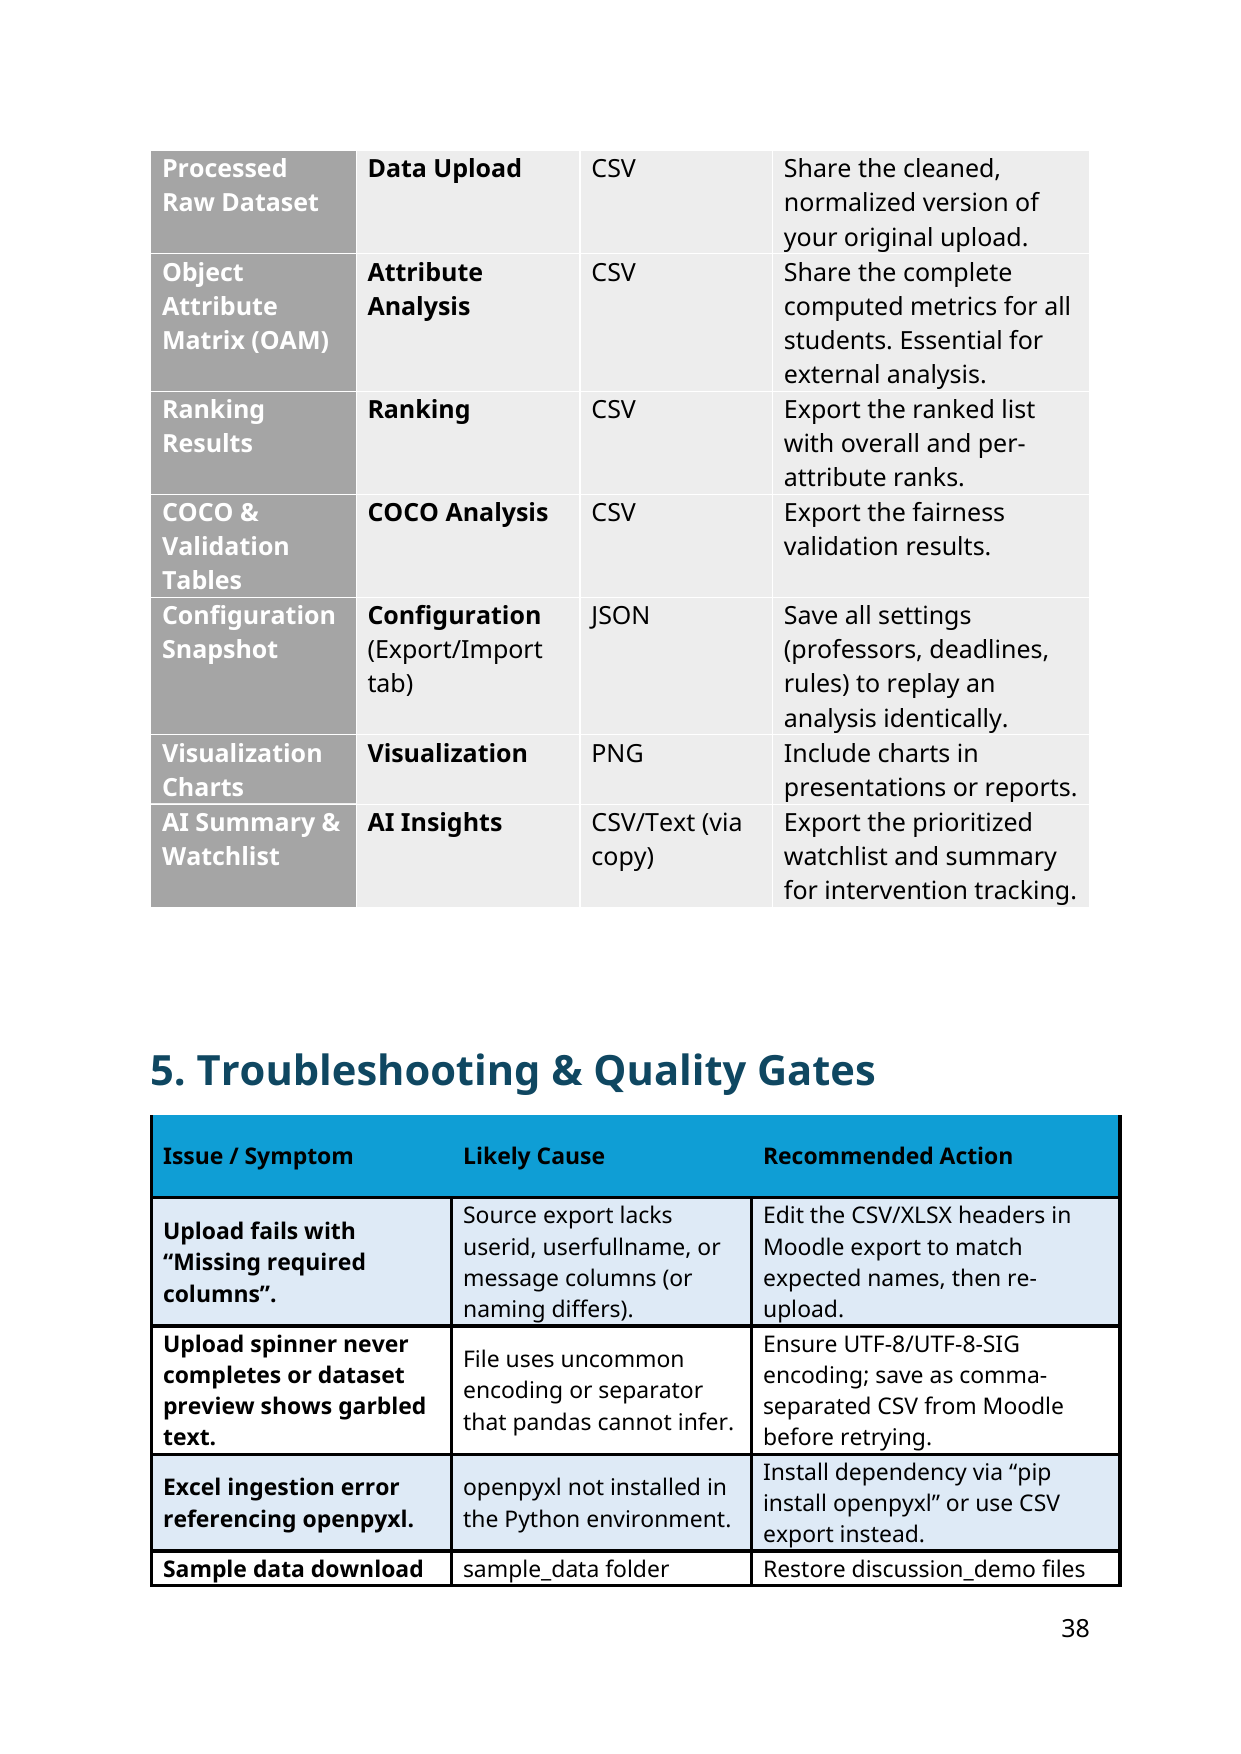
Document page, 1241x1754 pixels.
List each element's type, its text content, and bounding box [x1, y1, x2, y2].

table_cell Visualization [357, 735, 579, 803]
table_cell Ranking Results [151, 392, 356, 494]
table_cell Visualization Charts [151, 735, 356, 803]
table_cell COCO Analysis [357, 495, 579, 597]
table_cell CSV/Text (via copy) [581, 805, 772, 907]
table_cell Configuration (Export/Import tab) [357, 598, 579, 734]
table_cell AI Summary & Watchlist [151, 805, 356, 907]
table_header Likely Cause [452, 1115, 752, 1196]
table_cell AI Insights [357, 805, 579, 907]
table_cell CSV [581, 392, 772, 494]
table_cell Data Upload [357, 151, 579, 253]
table_cell Attribute Analysis [357, 254, 579, 391]
table_cell Object Attribute Matrix (OAM) [151, 254, 356, 391]
table_cell Share the cleaned, normalized version of your original upload. [773, 151, 1089, 253]
table_cell JSON [581, 598, 772, 734]
table_cell Edit the CSV/XLSX headers in Moodle export to match expected names, then re-upload. [753, 1199, 1118, 1324]
table_cell Export the fairness validation results. [773, 495, 1089, 597]
table_cell Processed Raw Dataset [151, 151, 356, 253]
table_cell COCO & Validation Tables [151, 495, 356, 597]
table_cell Ranking [357, 392, 579, 494]
subtitle 5. Troubleshooting & Quality Gates [150, 1041, 1090, 1098]
table_cell Export the prioritized watchlist and summary for intervention tracking. [773, 805, 1089, 907]
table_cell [453, 1553, 750, 1584]
table_cell Configuration Snapshot [151, 598, 356, 734]
table_cell Share the complete computed metrics for all students. Essential for external analysis. [773, 254, 1089, 391]
table_cell Include charts in presentations or reports. [773, 735, 1089, 803]
table_cell Install dependency via “pip install openpyxl” or use CSV export instead. [753, 1456, 1118, 1549]
table_cell PNG [581, 735, 772, 803]
table_cell CSV [581, 151, 772, 253]
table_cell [153, 1553, 450, 1584]
table_cell Ensure UTF-8/UTF-8-SIG encoding; save as comma-separated CSV from Moodle before retrying. [753, 1328, 1118, 1452]
table_header Issue / Symptom [153, 1115, 452, 1196]
table_cell Export the ranked list with overall and per-attribute ranks. [773, 392, 1089, 494]
table_cell Source export lacks userid, userfullname, or message columns (or naming differs). [453, 1199, 750, 1324]
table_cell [753, 1553, 1118, 1584]
table_cell File uses uncommon encoding or separator that pandas cannot infer. [453, 1328, 750, 1452]
table_cell CSV [581, 254, 772, 391]
table_cell Upload fails with “Missing required columns”. [153, 1199, 450, 1324]
table_cell Upload spinner never completes or dataset preview shows garbled text. [153, 1328, 450, 1452]
table_cell openpyxl not installed in the Python environment. [453, 1456, 750, 1549]
table_header Recommended Action [752, 1115, 1118, 1196]
table_cell Excel ingestion error referencing openpyxl. [153, 1456, 450, 1549]
table_cell CSV [581, 495, 772, 597]
table_cell Save all settings (professors, deadlines, rules) to replay an analysis identically. [773, 598, 1089, 734]
